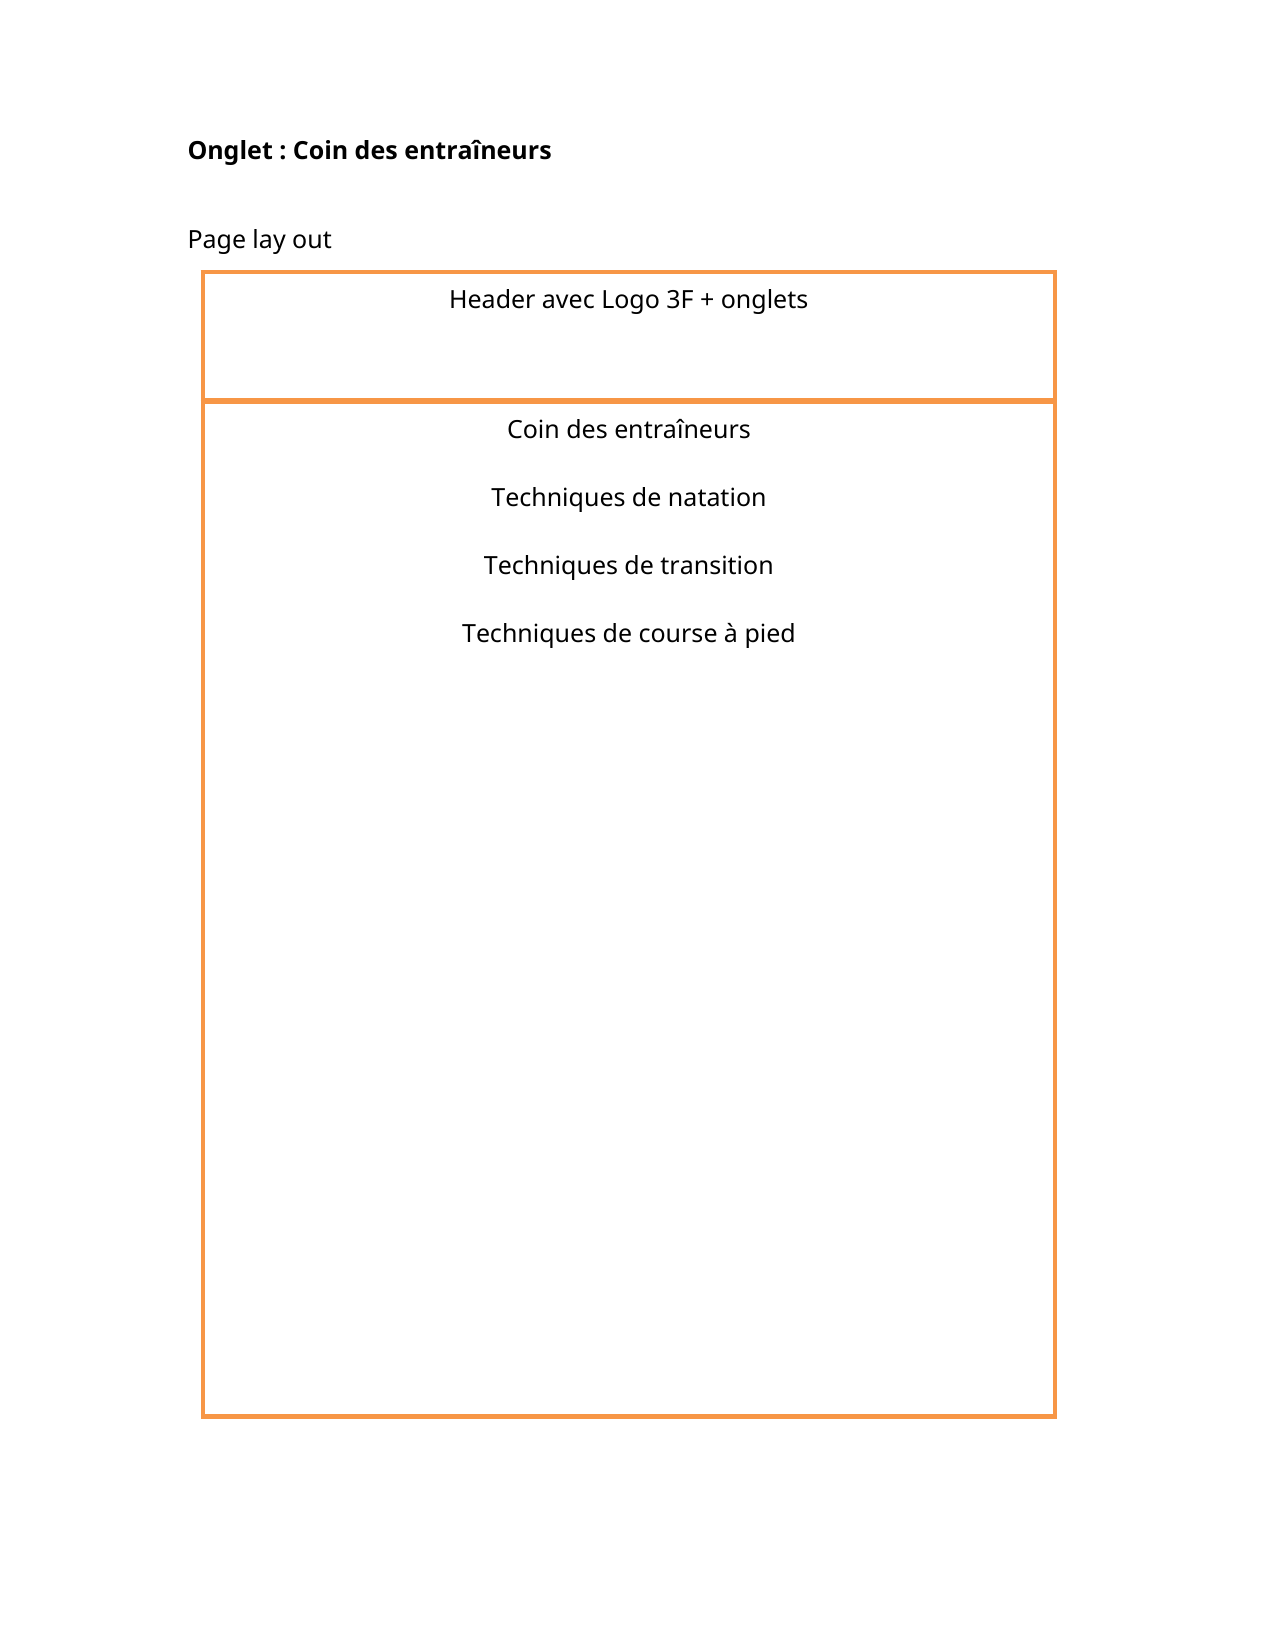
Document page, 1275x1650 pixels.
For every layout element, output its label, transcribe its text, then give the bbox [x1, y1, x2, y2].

text Page lay out [187, 222, 1088, 256]
text Onglet : Coin des entraîneurs [187, 133, 1088, 167]
